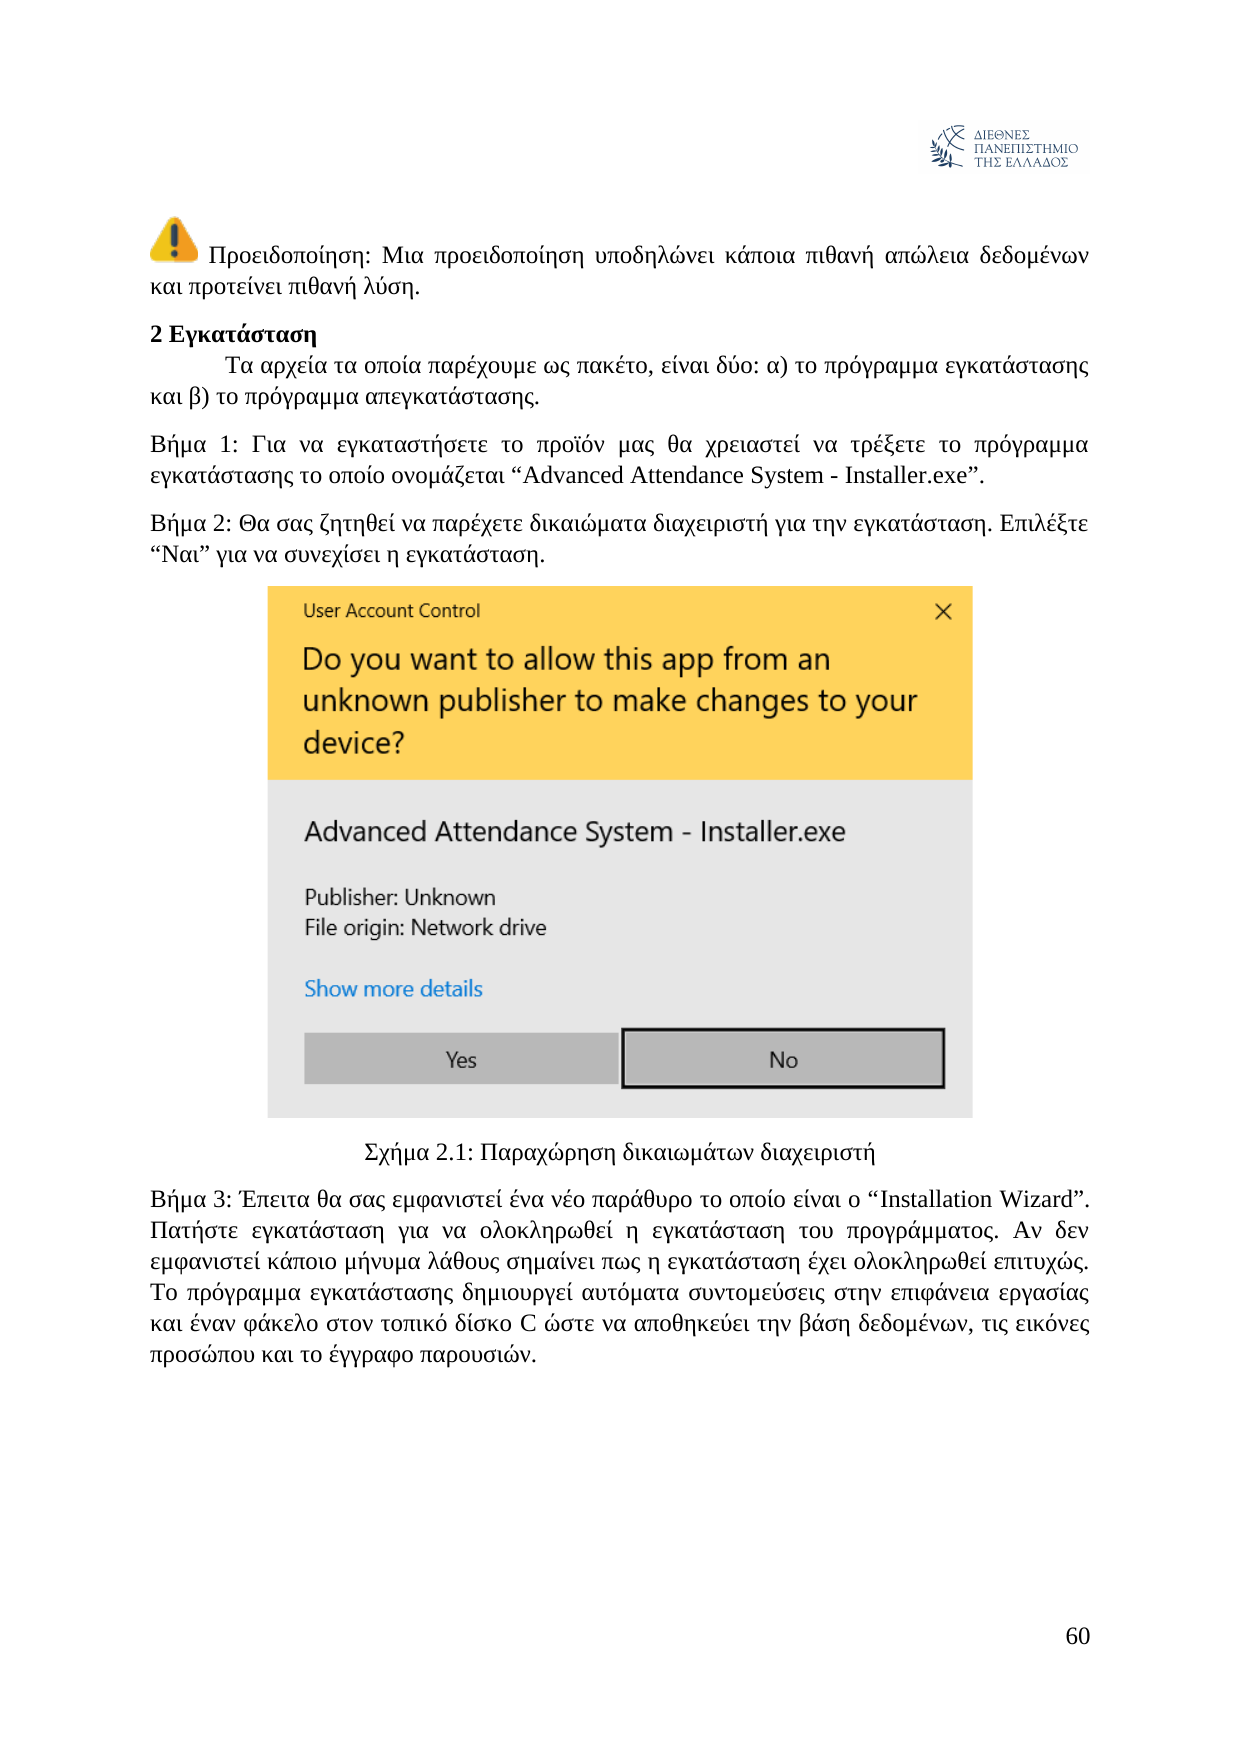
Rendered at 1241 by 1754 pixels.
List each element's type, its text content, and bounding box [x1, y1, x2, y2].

subtitle 2 Εγκατάσταση [150, 319, 1090, 348]
picture [917, 120, 1091, 174]
picture [267, 586, 973, 1118]
text Σχήμα 2.1: Παραχώρηση δικαιωμάτων διαχειριστή [150, 1137, 1090, 1165]
text Προειδοποίηση: Μια προειδοποίηση υποδηλώνει κάποια πιθανή απώλεια δεδομένων και προτείνει πιθανή λύση. [150, 216, 1090, 300]
text Βήμα 1: Για να εγκαταστήσετε το προϊόν μας θα χρειαστεί να τρέξετε το πρόγραμμα εγκατάστασης το οποίο ονομάζεται “Advanced Attendance System - Installer.exe”. [150, 429, 1090, 489]
text Τα αρχεία τα οποία παρέχουμε ως πακέτο, είναι δύο: α) το πρόγραμμα εγκατάστασης και β) το πρόγραμμα απεγκατάστασης. [150, 350, 1090, 410]
text Βήμα 3: Έπειτα θα σας εμφανιστεί ένα νέο παράθυρο το οποίο είναι ο “Installation Wizard”. Πατήστε εγκατάσταση για να ολοκληρωθεί η εγκατάσταση του προγράμματος. Αν δεν εμφανιστεί κάποιο μήνυμα λάθους σημαίνει πως η εγκατάσταση έχει ολοκληρωθεί επιτυχώς. Το πρόγραμμα εγκατάστασης δημιουργεί αυτόματα συντομεύσεις στην επιφάνεια εργασίας και έναν φάκελο στον τοπικό δίσκο C ώστε να αποθηκεύει την βάση δεδομένων, τις εικόνες προσώπου και το έγγραφο παρουσιών. [150, 1184, 1090, 1368]
picture [150, 215, 198, 264]
text Βήμα 2: Θα σας ζητηθεί να παρέχετε δικαιώματα διαχειριστή για την εγκατάσταση. Επιλέξτε “Ναι” για να συνεχίσει η εγκατάσταση. [150, 508, 1090, 567]
